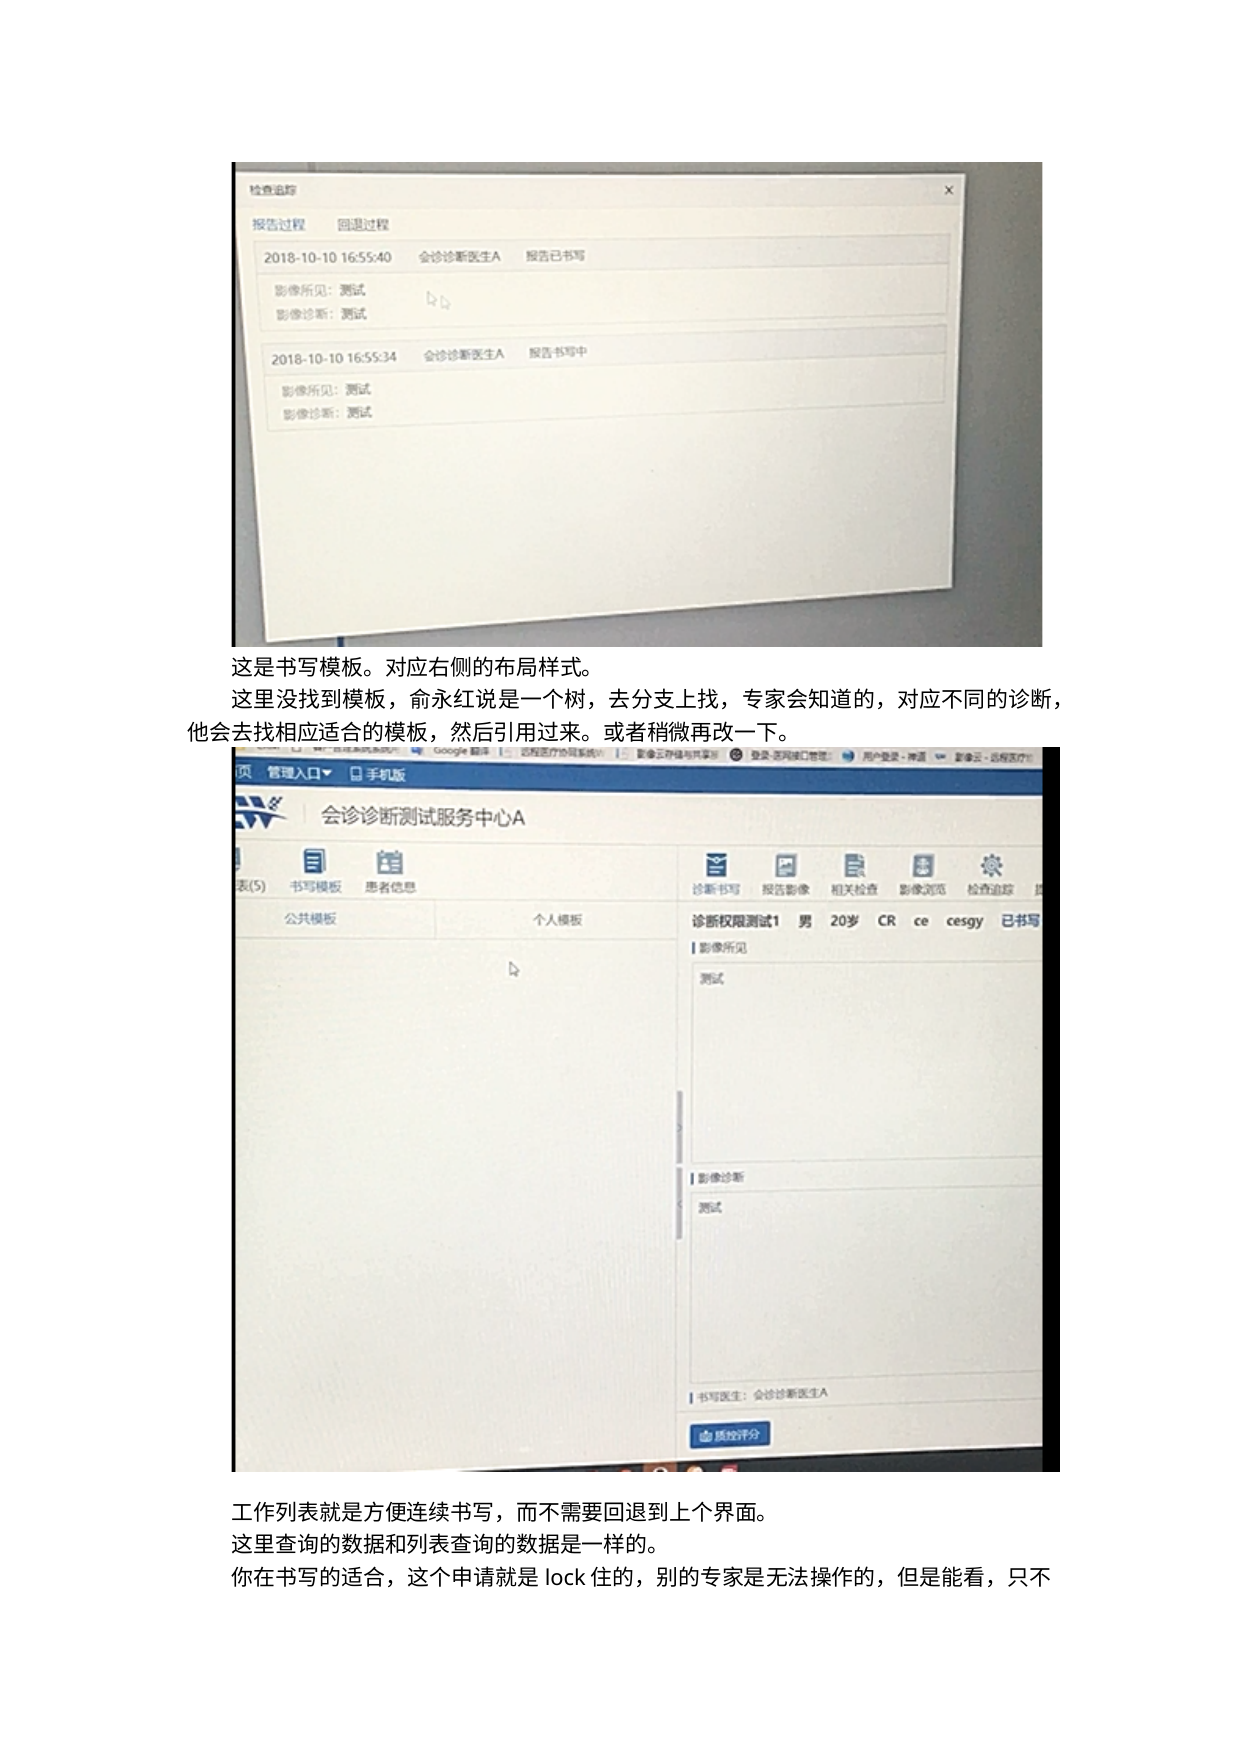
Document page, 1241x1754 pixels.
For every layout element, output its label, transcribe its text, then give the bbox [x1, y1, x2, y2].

picture [231, 162, 1043, 647]
picture [231, 747, 1060, 1472]
text 工作列表就是方便连续书写，而不需要回退到上个界面。 [187, 1494, 1053, 1527]
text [187, 1559, 1053, 1592]
text 这里查询的数据和列表查询的数据是一样的。 [187, 1527, 1053, 1559]
text 这是书写模板。对应右侧的布局样式。 [187, 649, 1053, 682]
text 这里没找到模板，俞永红说是一个树，去分支上找，专家会知道的，对应不同的诊断，他会去找相应适合的模板，然后引用过来。或者稍微再改一下。 [187, 682, 1053, 747]
